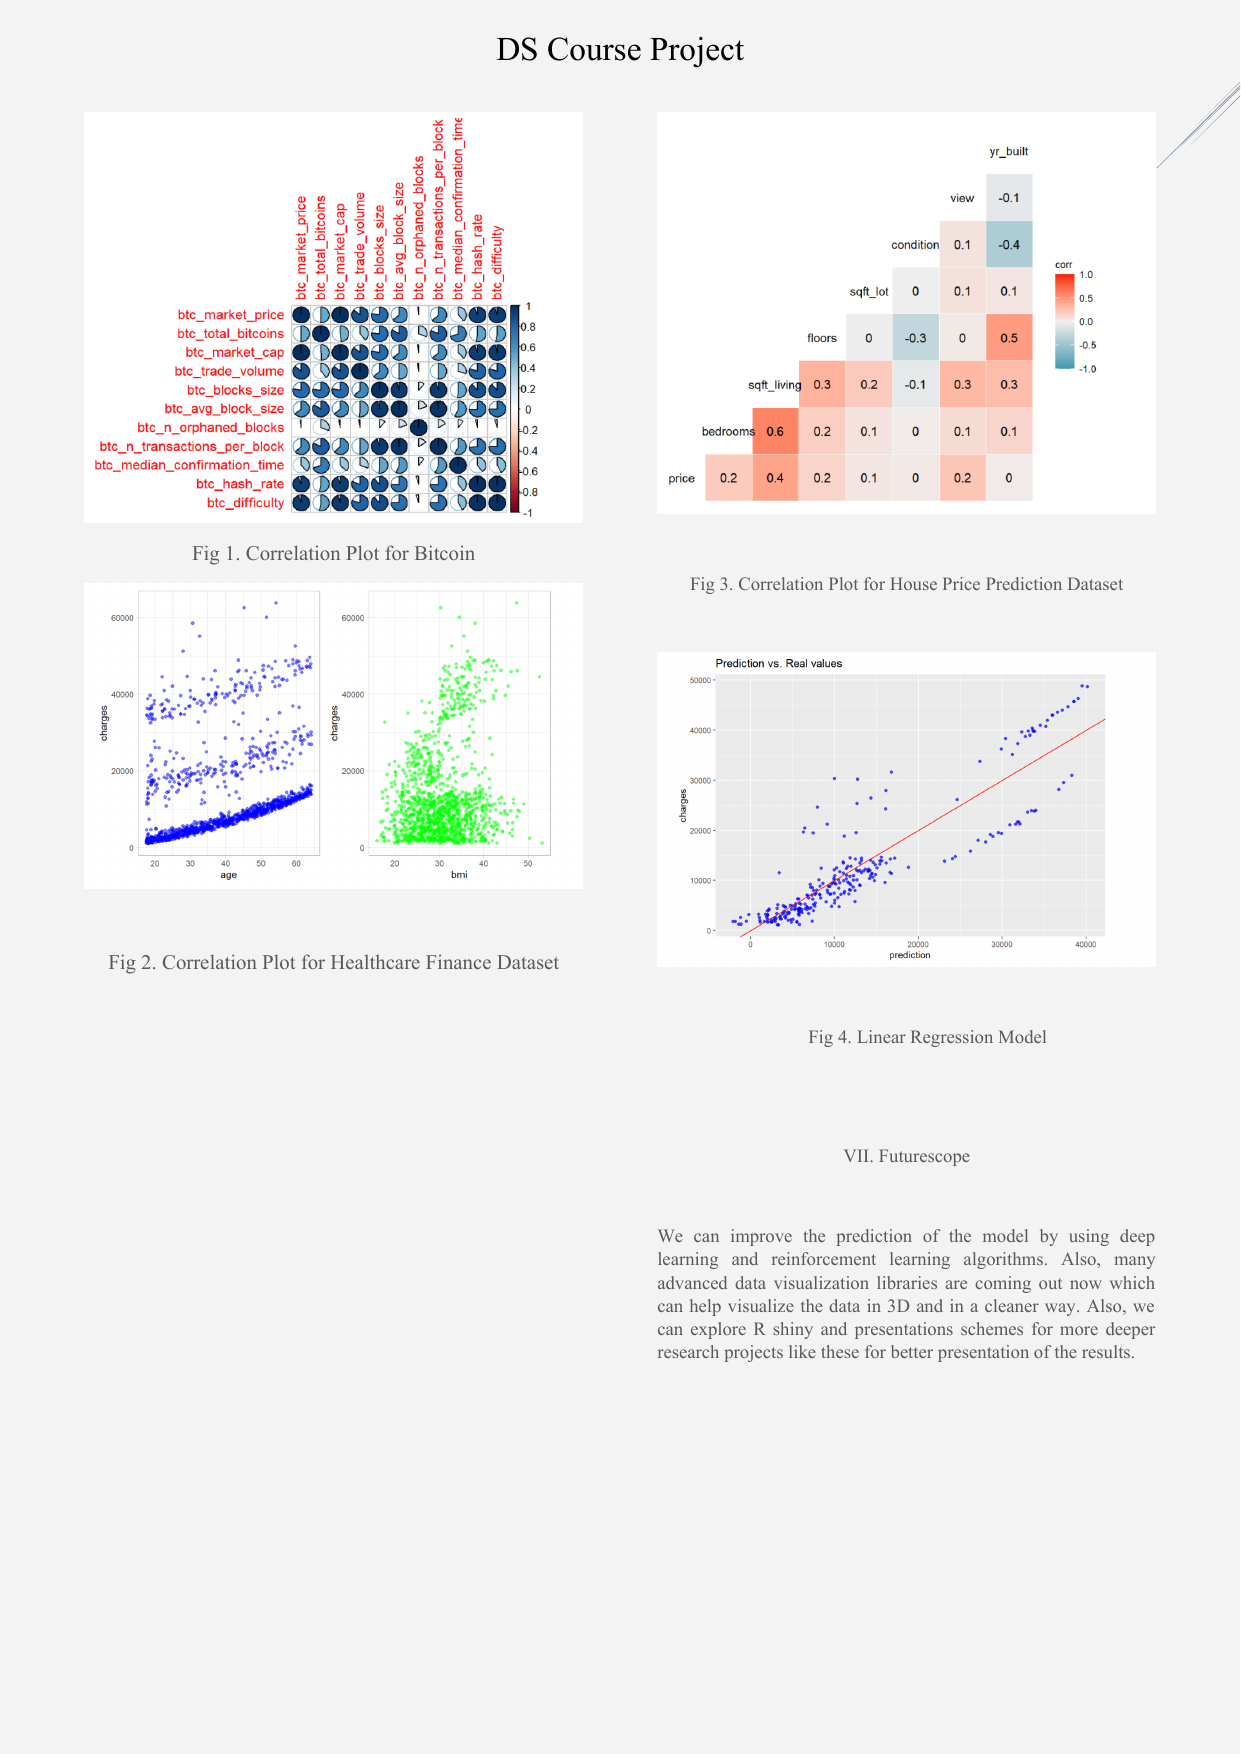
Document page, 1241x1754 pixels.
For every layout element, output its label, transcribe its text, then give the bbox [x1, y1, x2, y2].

text Fig 4. Linear Regression Model [657, 1026, 1156, 1047]
picture [657, 652, 1157, 967]
picture [83, 583, 584, 889]
text Fig 2. Correlation Plot for Healthcare Finance Dataset [84, 949, 583, 974]
text We can improve the prediction of the model by using deep learning and reinforcement learning algorithms. Also, many advanced data visualization libraries are coming out now which can help visualize the data in 3D and in a cleaner way. Also, we can explore R shiny and presentations schemes for more deeper research projects like these for better presentation of the results. [657, 1225, 1156, 1363]
picture [657, 112, 1157, 514]
picture [84, 112, 584, 523]
text Fig 3. Correlation Plot for House Price Prediction Dataset [657, 572, 1156, 594]
text Fig 1. Correlation Plot for Bitcoin [84, 541, 583, 565]
text VII. Futurescope [657, 1145, 1156, 1167]
